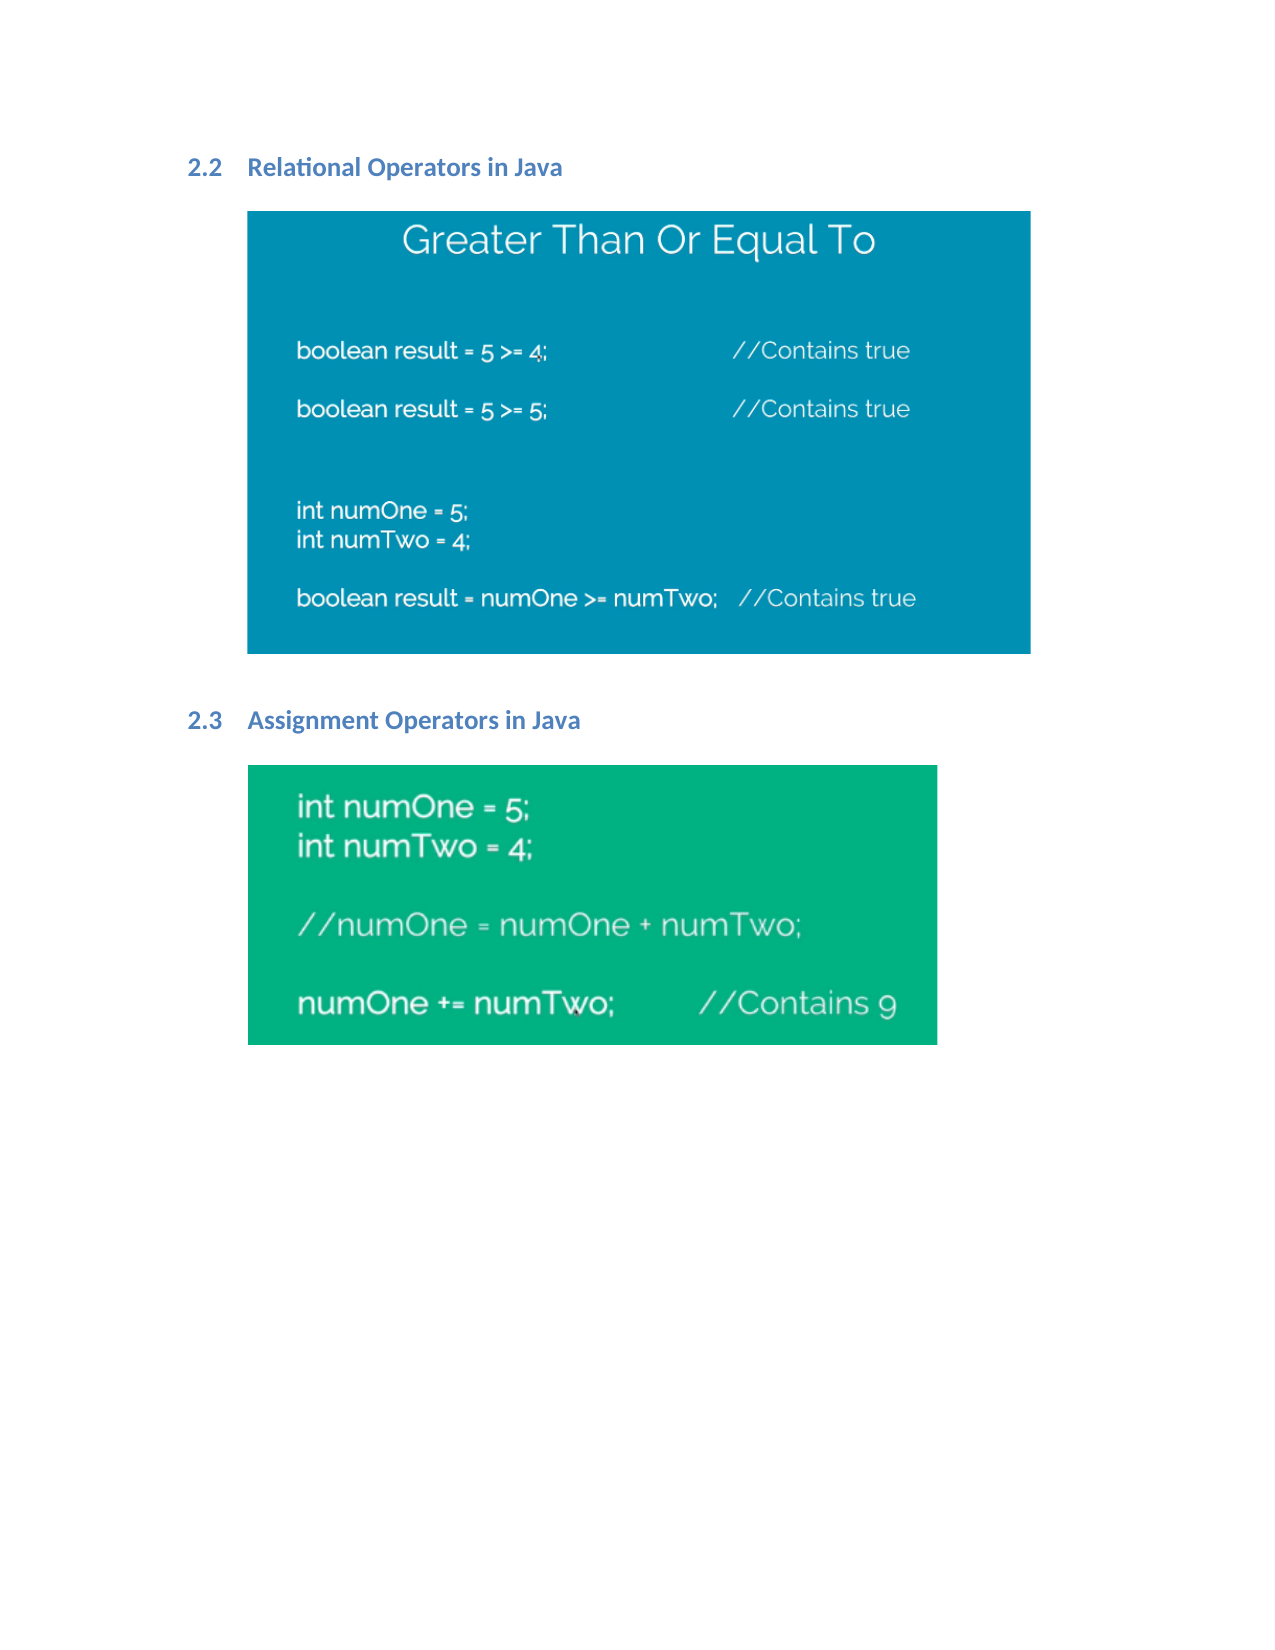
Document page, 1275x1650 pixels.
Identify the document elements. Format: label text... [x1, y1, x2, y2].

picture [665, 589, 678, 606]
picture [625, 232, 643, 253]
picture [602, 231, 620, 254]
picture [785, 595, 795, 606]
picture [829, 225, 851, 253]
picture [445, 400, 457, 417]
picture [897, 404, 909, 417]
picture [396, 594, 402, 606]
picture [445, 342, 450, 359]
picture [699, 594, 712, 606]
picture [881, 594, 886, 606]
picture [416, 535, 428, 548]
picture [810, 224, 817, 254]
picture [873, 590, 878, 606]
picture [841, 594, 851, 606]
picture [491, 225, 503, 254]
picture [883, 347, 890, 358]
picture [867, 401, 872, 417]
picture [342, 341, 347, 359]
picture [445, 589, 450, 606]
picture [821, 596, 832, 606]
picture [482, 403, 493, 421]
picture [553, 225, 576, 253]
picture [898, 346, 909, 355]
picture [434, 233, 444, 253]
picture [407, 535, 415, 548]
picture [615, 594, 641, 606]
picture [854, 600, 863, 606]
picture [342, 589, 346, 606]
picture [450, 590, 457, 606]
picture [530, 345, 541, 361]
picture [304, 535, 314, 548]
picture [396, 535, 408, 548]
picture [794, 346, 804, 358]
picture [903, 594, 915, 606]
picture [298, 400, 339, 417]
picture [768, 591, 783, 606]
picture [835, 346, 845, 358]
picture [403, 594, 442, 606]
picture [763, 233, 782, 254]
picture [804, 594, 811, 606]
picture [470, 232, 488, 254]
picture [658, 225, 684, 254]
picture [451, 505, 467, 522]
picture [808, 400, 813, 417]
picture [396, 346, 402, 358]
subtitle Relational Operators in Java [187, 150, 1087, 183]
picture [808, 342, 814, 358]
picture [248, 765, 938, 1045]
picture [580, 224, 597, 254]
picture [375, 404, 387, 417]
picture [316, 502, 323, 519]
picture [360, 535, 379, 548]
picture [482, 345, 493, 362]
subtitle Assignment Operators in Java [187, 703, 1087, 736]
picture [854, 232, 875, 254]
picture [780, 404, 791, 414]
picture [347, 594, 387, 606]
picture [814, 590, 820, 606]
picture [346, 506, 357, 519]
picture [779, 347, 791, 358]
picture [403, 346, 442, 359]
picture [502, 405, 511, 417]
picture [531, 403, 546, 421]
picture [447, 232, 467, 254]
picture [496, 589, 577, 606]
picture [347, 404, 373, 417]
picture [501, 347, 522, 358]
picture [342, 400, 346, 417]
picture [482, 594, 493, 606]
picture [531, 233, 541, 253]
picture [849, 404, 856, 410]
picture [381, 531, 395, 548]
picture [332, 535, 357, 548]
picture [786, 232, 804, 254]
picture [453, 534, 465, 551]
picture [715, 225, 734, 253]
picture [737, 232, 758, 262]
picture [875, 347, 880, 358]
picture [304, 506, 314, 518]
picture [298, 342, 339, 359]
picture [317, 531, 323, 548]
picture [298, 589, 339, 606]
picture [897, 594, 901, 606]
picture [820, 347, 826, 358]
picture [690, 233, 700, 253]
picture [835, 404, 845, 417]
picture [347, 346, 387, 359]
picture [403, 404, 442, 418]
picture [875, 405, 880, 417]
picture [598, 597, 606, 602]
picture [883, 405, 889, 417]
picture [585, 594, 595, 606]
picture [794, 404, 803, 417]
picture [762, 345, 773, 358]
picture [506, 232, 526, 254]
picture [360, 502, 426, 519]
picture [762, 400, 775, 416]
picture [644, 594, 662, 606]
picture [404, 225, 428, 254]
picture [451, 343, 457, 359]
picture [465, 597, 473, 602]
picture [679, 594, 698, 606]
picture [889, 594, 896, 606]
picture [332, 505, 343, 518]
picture [867, 343, 872, 358]
picture [396, 404, 402, 417]
picture [854, 594, 862, 600]
